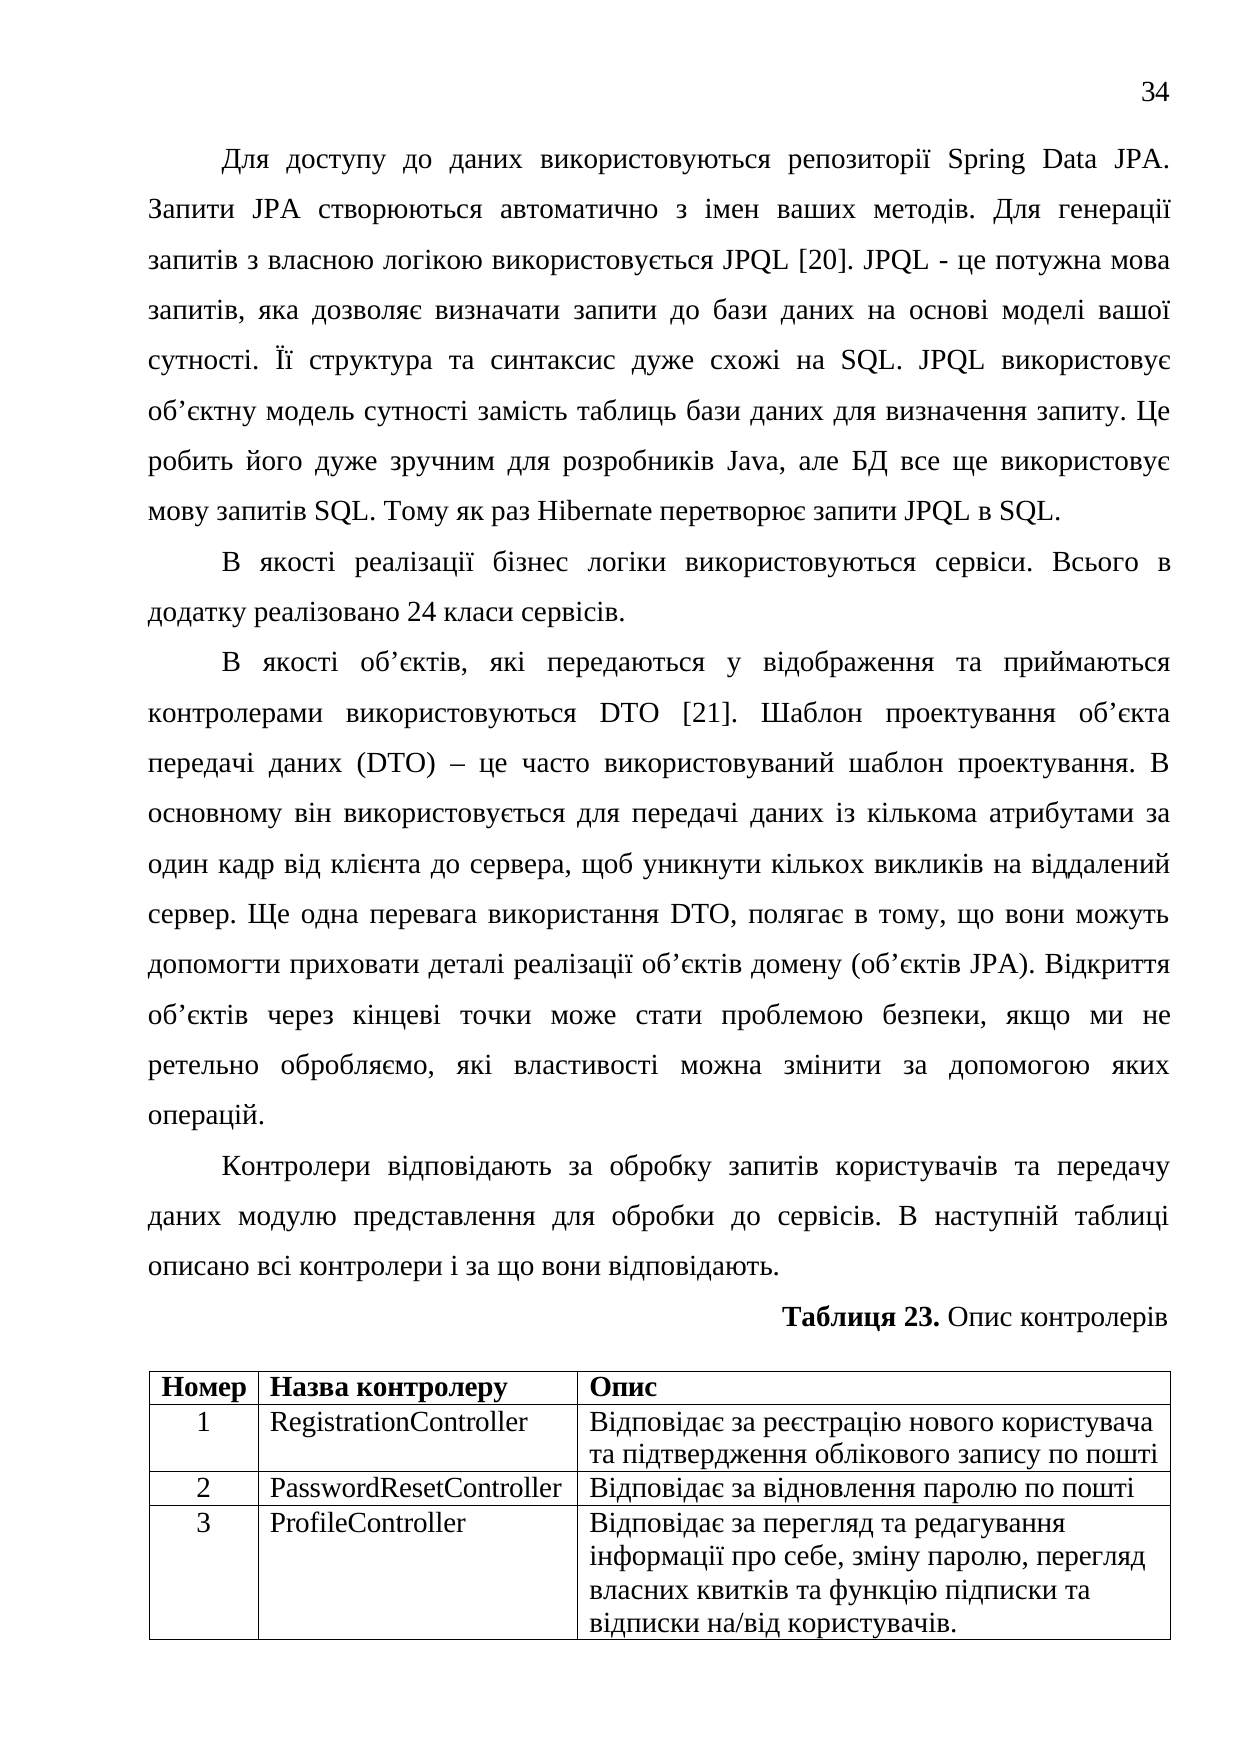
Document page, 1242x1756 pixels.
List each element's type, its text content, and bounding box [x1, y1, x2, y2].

text Контролери відповідають за обробку запитів користувачів та передачу даних модулю представлення для обробки до сервісів. В наступній таблиці описано всі контролери і за що вони відповідають. [148, 1148, 1171, 1282]
table_header Назва контролеру [259, 1372, 577, 1404]
table_cell Відповідає за відновлення паролю по пошті [578, 1472, 1170, 1505]
table_cell ProfileController [259, 1506, 577, 1639]
table_cell 2 [150, 1472, 258, 1505]
table_cell RegistrationController [259, 1405, 577, 1471]
table_cell Відповідає за перегляд та редагування інформації про себе, зміну паролю, перегляд власних квитків та функцію підписки та відписки на/від користувачів. [578, 1506, 1170, 1639]
table_cell 1 [150, 1405, 258, 1471]
table_header Номер [150, 1372, 258, 1404]
text В якості реалізації бізнес логіки використовуються сервіси. Всього в додатку реалізовано 24 класи сервісів. [148, 544, 1171, 628]
table_cell 3 [150, 1506, 258, 1639]
table_cell Відповідає за реєстрацію нового користувача та підтвердження облікового запису по пошті [578, 1405, 1170, 1471]
table_header Опис [578, 1372, 1170, 1404]
text Таблиця 23. Опис контролерів [782, 1299, 1183, 1332]
text В якості об’єктів, які передаються у відображення та приймаються контролерами використовуються DTO [21]. Шаблон проектування об’єкта передачі даних (DTO) – це часто використовуваний шаблон проектування. В основному він використовується для передачі даних із кількома атрибутами за один кадр від клієнта до сервера, щоб уникнути кількох викликів на віддалений сервер. Ще одна перевага використання DTO, полягає в тому, що вони можуть допомогти приховати деталі реалізації об’єктів домену (об’єктів JPA). Відкриття об’єктів через кінцеві точки може стати проблемою безпеки, якщо ми не ретельно обробляємо, які властивості можна змінити за допомогою яких операцій. [148, 644, 1171, 1131]
table_cell PasswordResetController [259, 1472, 577, 1505]
text Для доступу до даних використовуються репозиторії Spring Data JPA. Запити JPA створюються автоматично з імен ваших методів. Для генерації запитів з власною логікою використовується JPQL [20]. JPQL - це потужна мова запитів, яка дозволяє визначати запити до бази даних на основі моделі вашої сутності. Її структура та синтаксис дуже схожі на SQL. JPQL використовує об’єктну модель сутності замість таблиць бази даних для визначення запиту. Це робить його дуже зручним для розробників Java, але БД все ще використовує мову запитів SQL. Тому як раз Hibernate перетворює запити JPQL в SQL. [148, 141, 1171, 527]
